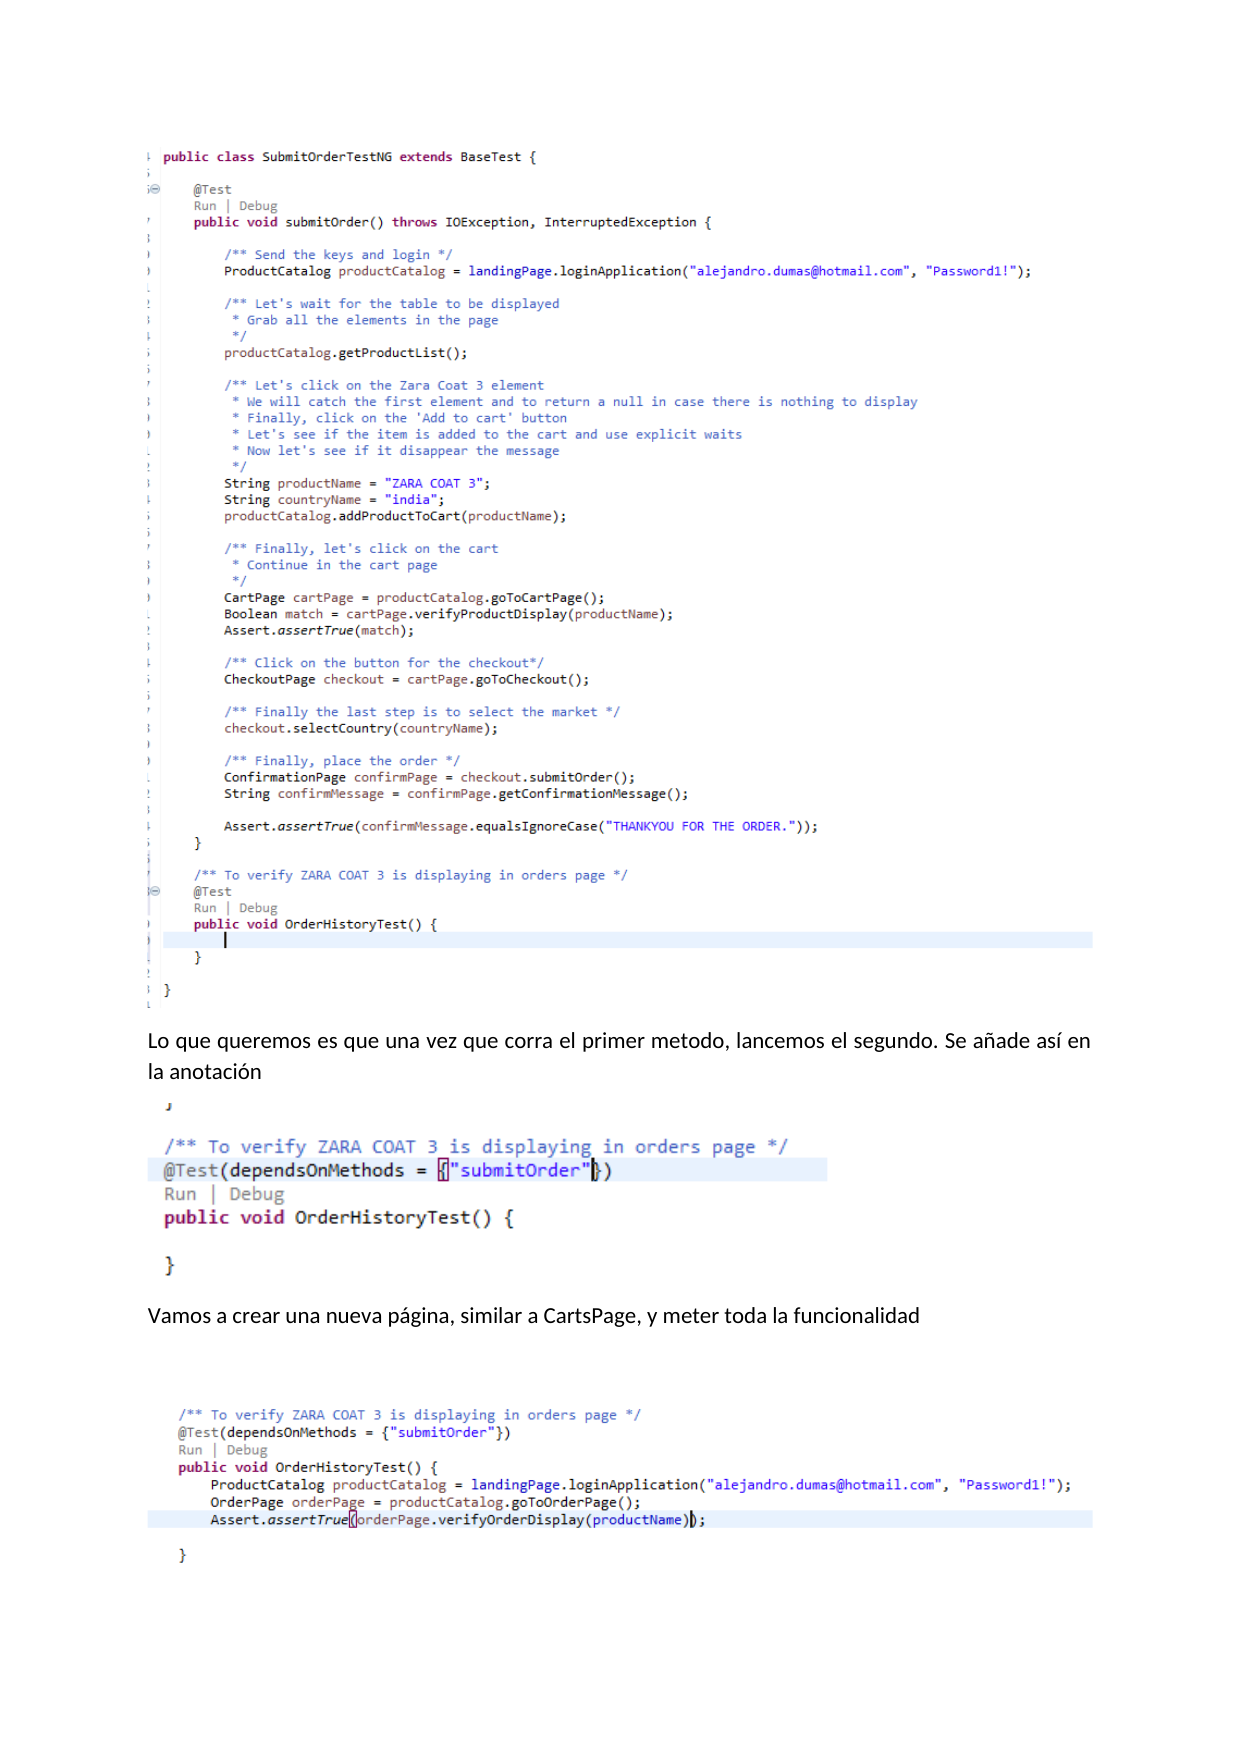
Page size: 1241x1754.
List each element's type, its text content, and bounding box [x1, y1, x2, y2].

text Lo que queremos es que una vez que corra el primer metodo, lancemos el segundo. Se añade así en la anotación [148, 1027, 1093, 1085]
text Vamos a crear una nueva página, similar a CartsPage, y meter toda la funcionalidad [148, 1301, 1093, 1329]
picture [147, 1103, 828, 1282]
picture [147, 147, 1093, 1008]
picture [147, 1394, 1093, 1564]
